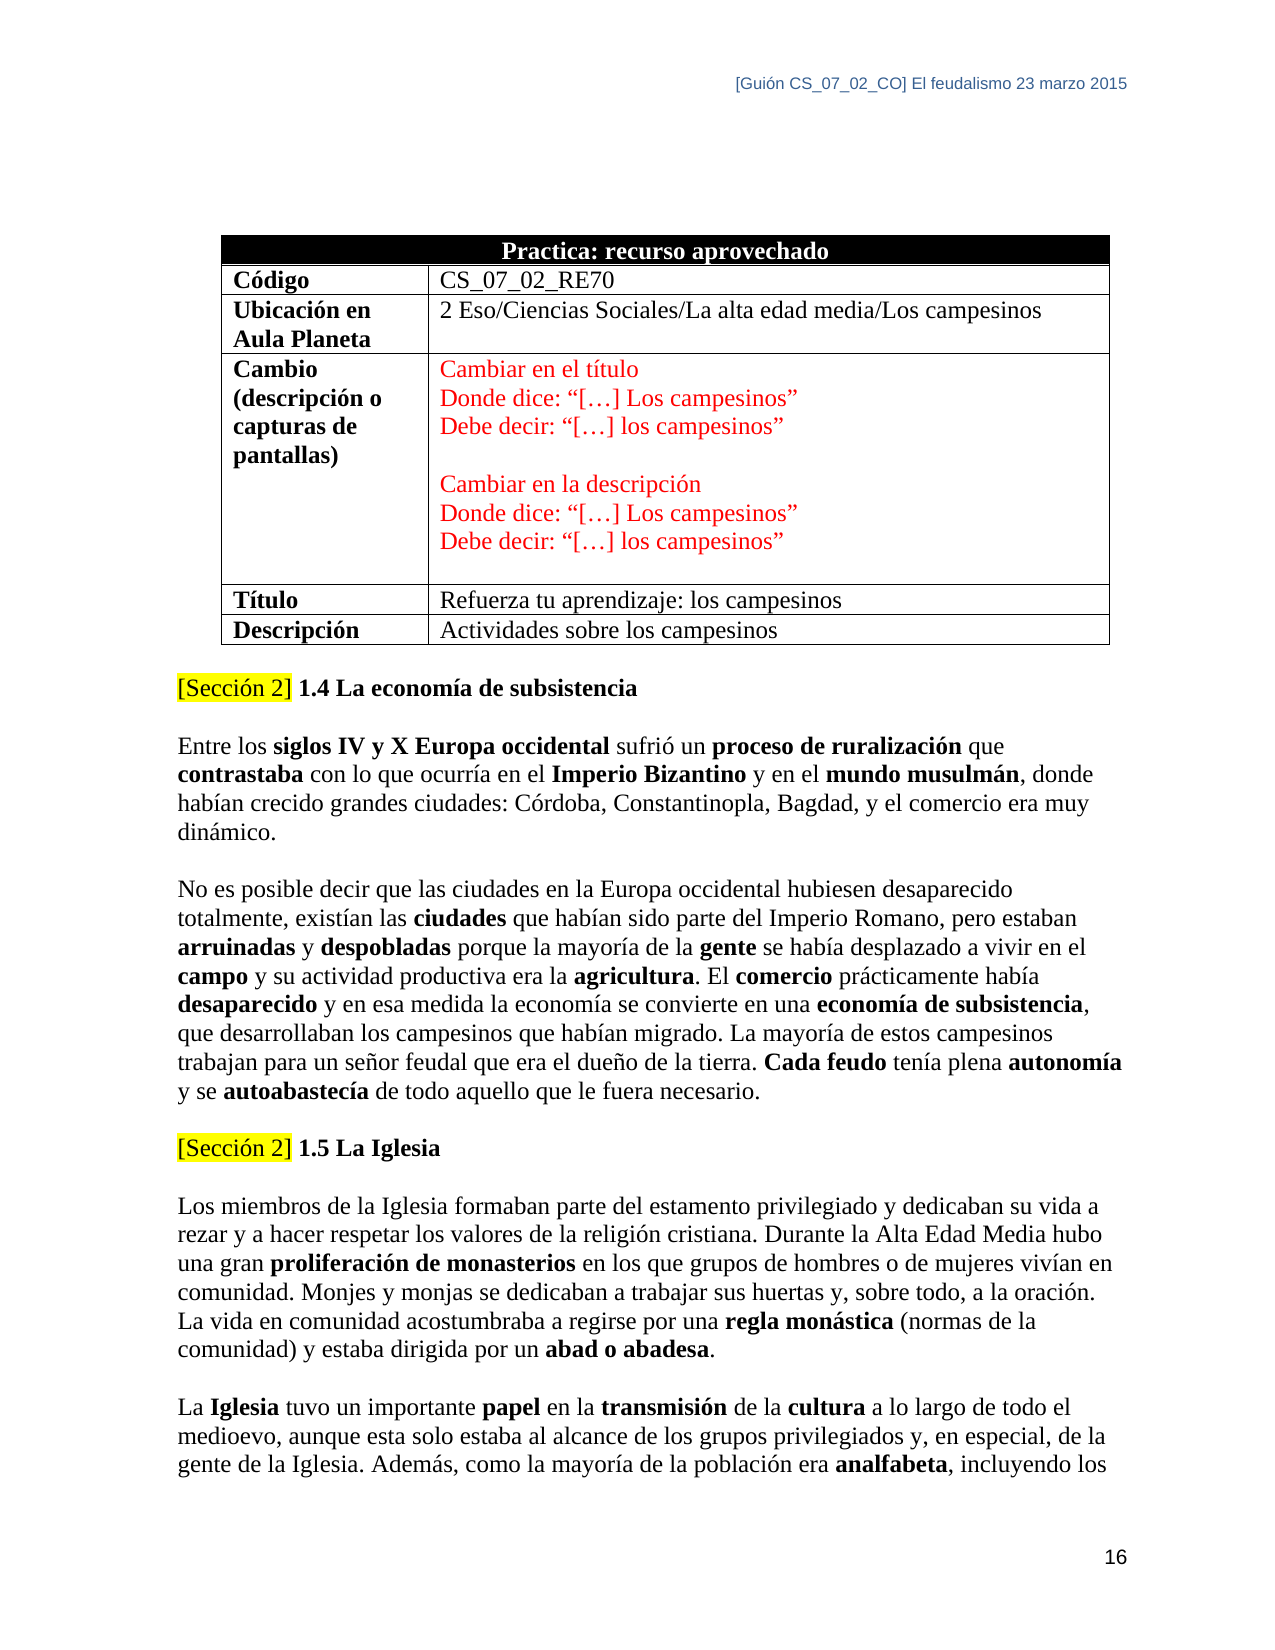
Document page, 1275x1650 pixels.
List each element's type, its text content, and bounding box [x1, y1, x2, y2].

table_cell Ubicación en Aula Planeta [222, 295, 428, 353]
table_cell Título [222, 585, 428, 614]
table_cell Refuerza tu aprendizaje: los campesinos [429, 585, 1109, 614]
text Los miembros de la Iglesia formaban parte del estamento privilegiado y dedicaban su vida a rezar y a hacer respetar los valores de la religión cristiana. Durante la Alta Edad Media hubo una gran proliferación de monasterios en los que grupos de hombres o de mujeres vivían en comunidad. Monjes y monjas se dedicaban a trabajar sus huertas y, sobre todo, a la oración. La vida en comunidad acostumbraba a regirse por una regla monástica (normas de la comunidad) y estaba dirigida por un abad o abadesa. [177, 1191, 1127, 1363]
table_cell Cambiar en el título Donde dice: “[…] Los campesinos” Debe decir: “[…] los campesinos” Cambiar en la descripción Donde dice: “[…] Los campesinos” Debe decir: “[…] los campesinos” [429, 354, 1109, 584]
table_cell Código [222, 266, 428, 294]
table_cell 2 Eso/Ciencias Sociales/La alta edad media/Los campesinos [429, 295, 1109, 353]
table_cell Descripción [222, 615, 428, 643]
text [177, 1392, 1127, 1478]
table_cell Actividades sobre los campesinos [429, 615, 1109, 643]
table_cell CS_07_02_RE70 [429, 266, 1109, 294]
text [Sección 2] 1.5 La Iglesia [292, 1133, 1127, 1162]
table_cell Cambio (descripción o capturas de pantallas) [222, 354, 428, 584]
text No es posible decir que las ciudades en la Europa occidental hubiesen desaparecido totalmente, existían las ciudades que habían sido parte del Imperio Romano, pero estaban arruinadas y despobladas porque la mayoría de la gente se había desplazado a vivir en el campo y su actividad productiva era la agricultura. El comercio prácticamente había desaparecido y en esa medida la economía se convierte en una economía de subsistencia, que desarrollaban los campesinos que habían migrado. La mayoría de estos campesinos trabajan para un señor feudal que era el dueño de la tierra. Cada feudo tenía plena autonomía y se autoabastecía de todo aquello que le fuera necesario. [177, 874, 1127, 1104]
text [Sección 2] 1.4 La economía de subsistencia [292, 673, 1127, 702]
text Entre los siglos IV y X Europa occidental sufrió un proceso de ruralización que contrastaba con lo que ocurría en el Imperio Bizantino y en el mundo musulmán, donde habían crecido grandes ciudades: Córdoba, Constantinopla, Bagdad, y el comercio era muy dinámico. [177, 731, 1127, 846]
table_header Practica: recurso aprovechado [222, 236, 1109, 264]
